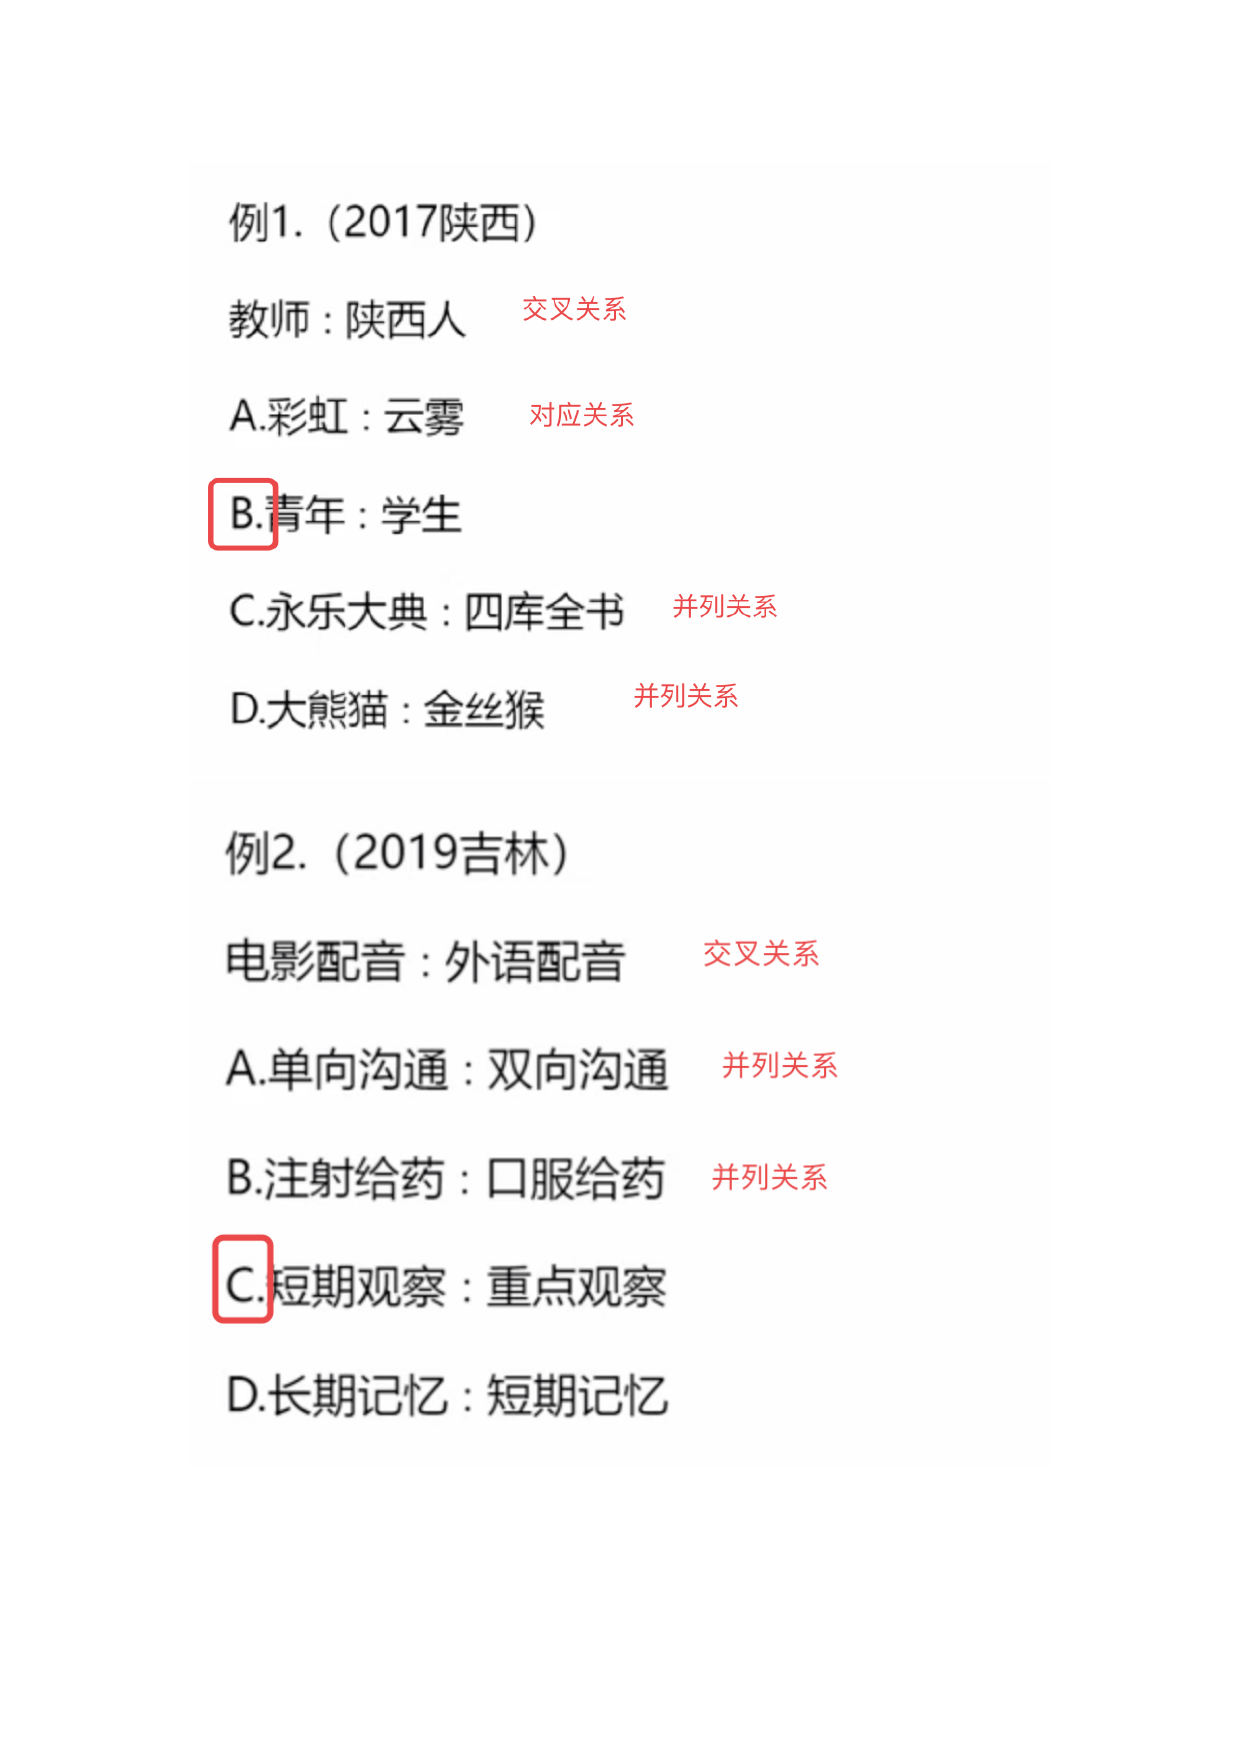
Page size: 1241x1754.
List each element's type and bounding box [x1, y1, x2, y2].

picture [187, 779, 1053, 1467]
picture [187, 162, 1053, 775]
